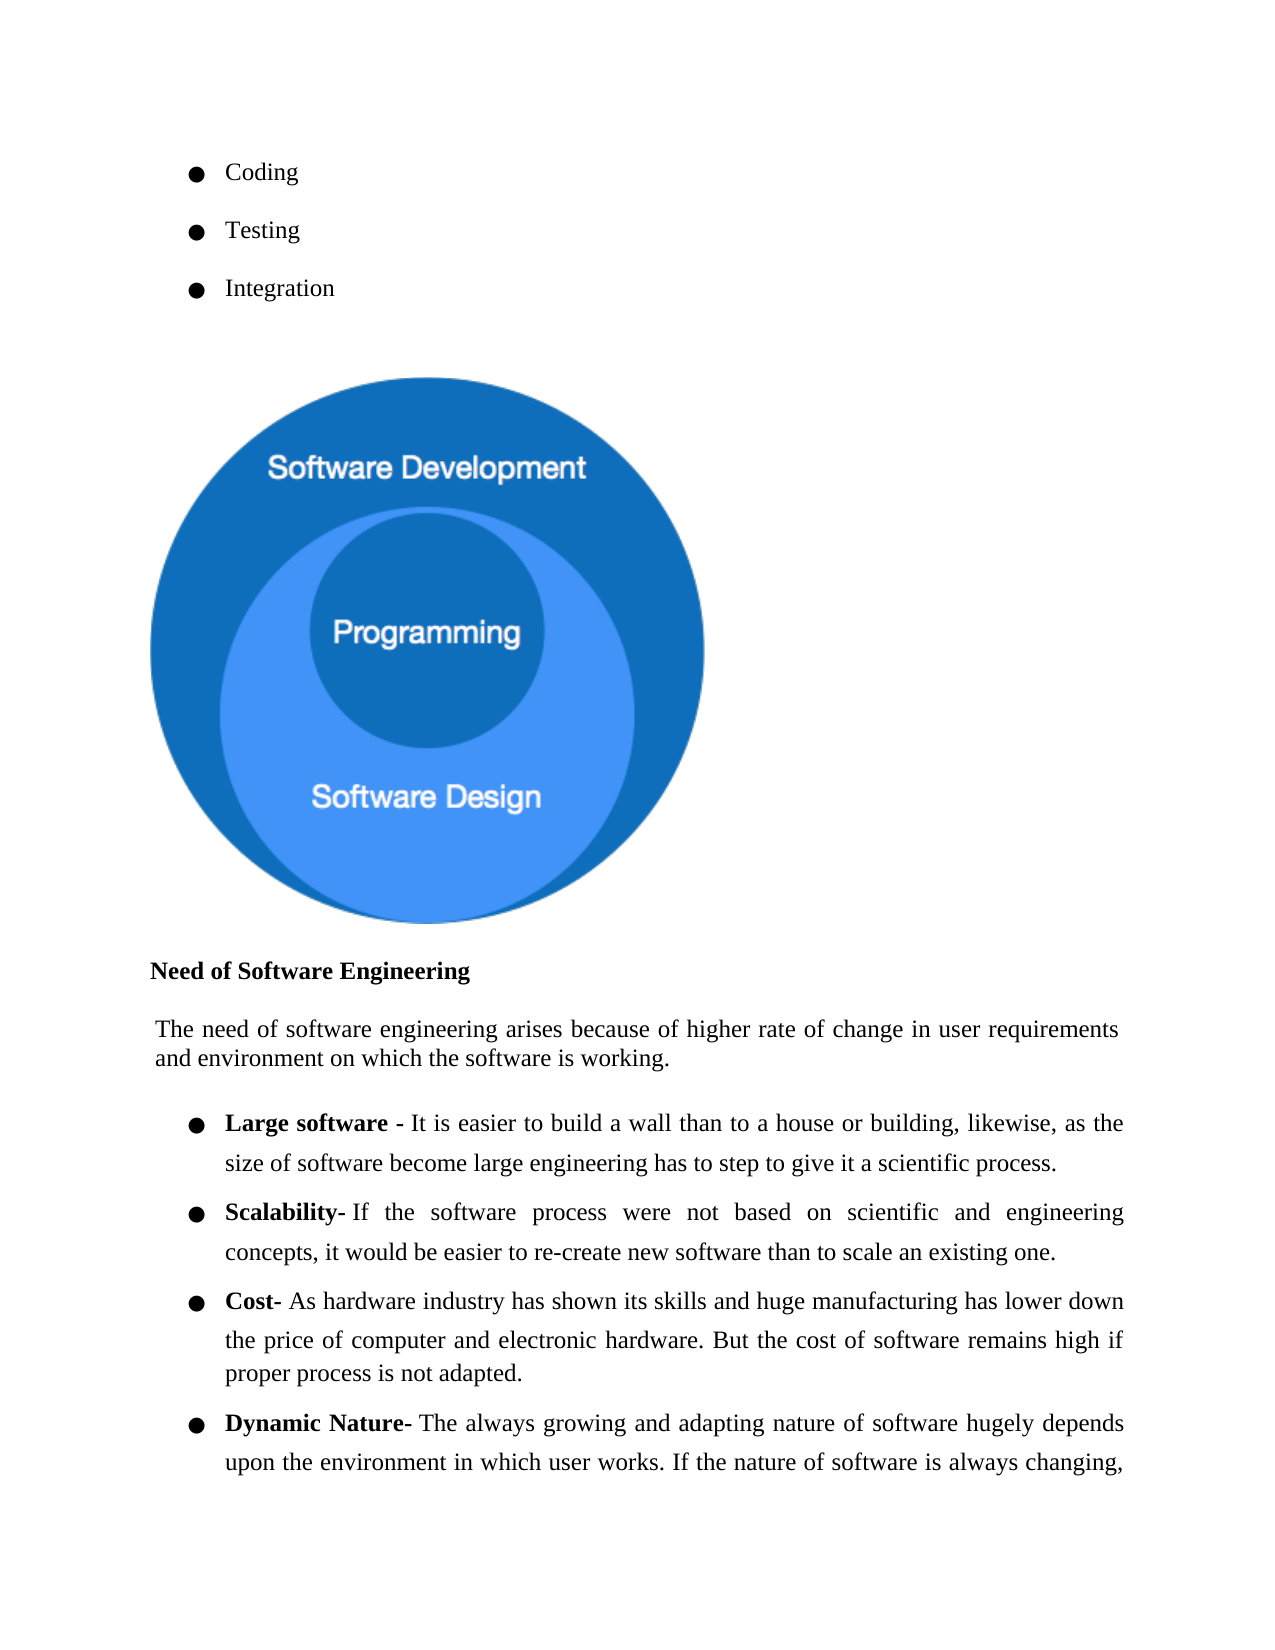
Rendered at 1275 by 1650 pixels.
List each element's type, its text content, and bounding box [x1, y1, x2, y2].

text The need of software engineering arises because of higher rate of change in user requirements and environment on which the software is working. [155, 1014, 1120, 1072]
subtitle Need of Software Engineering [150, 956, 1120, 985]
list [187, 1400, 1125, 1476]
list Integration [187, 266, 1125, 308]
list Coding [187, 150, 1125, 193]
list Scalability- If the software process were not based on scientific and engineering concepts, it would be easier to re-create new software than to scale an existing one. [187, 1190, 1125, 1266]
list Large software - It is easier to build a wall than to a house or building, likewise, as the size of software become large engineering has to step to give it a scientific process. [187, 1101, 1125, 1177]
list Cost- As hardware industry has shown its skills and huge manufacturing has lower down the price of computer and electronic hardware. But the cost of software remains high if proper process is not adapted. [187, 1278, 1125, 1387]
list Testing [187, 208, 1125, 251]
picture [150, 377, 705, 924]
